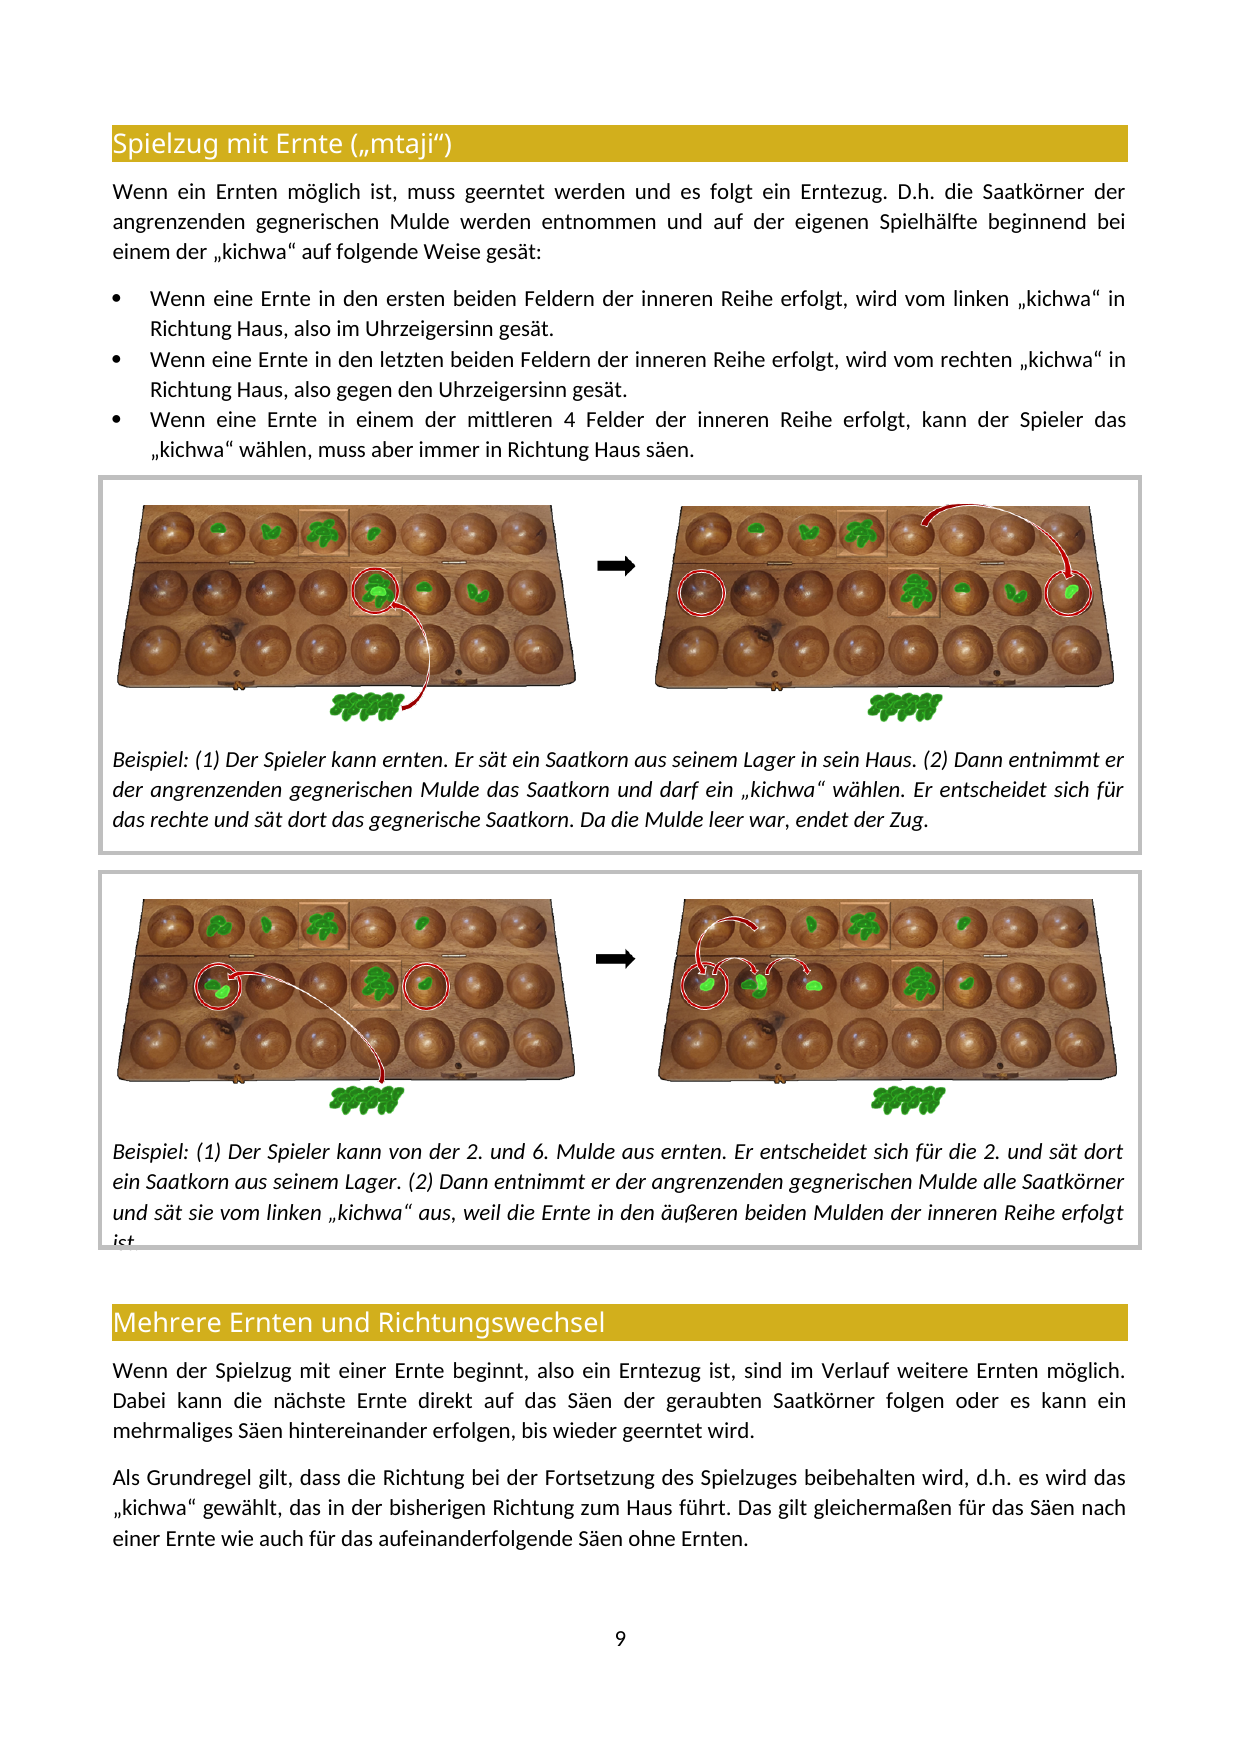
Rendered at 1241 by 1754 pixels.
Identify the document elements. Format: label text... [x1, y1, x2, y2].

subtitle Mehrere Ernten und Richtungswechsel [112, 1304, 1128, 1341]
list Wenn eine Ernte in einem der mittleren 4 Felder der inneren Reihe erfolgt, kann der Spieler das „kichwa“ wählen, muss aber immer in Richtung Haus säen. [112, 405, 1128, 463]
picture [112, 498, 1120, 726]
picture [112, 899, 1123, 1119]
text Beispiel: (1) Der Spieler kann ernten. Er sät ein Saatkorn aus seinem Lager in sein Haus. (2) Dann entnimmt er der angrenzenden gegnerischen Mulde das Saatkorn und darf ein „kichwa“ wählen. Er entscheidet sich für das rechte und sät dort das gegnerische Saatkorn. Da die Mulde leer war, endet der Zug. [112, 745, 1128, 833]
text Wenn ein Ernten möglich ist, muss geerntet werden und es folgt ein Erntezug. D.h. die Saatkörner der angrenzenden gegnerischen Mulde werden entnommen und auf der eigenen Spielhälfte beginnend bei einem der „kichwa“ auf folgende Weise gesät: [112, 177, 1128, 265]
list Wenn eine Ernte in den ersten beiden Feldern der inneren Reihe erfolgt, wird vom linken „kichwa“ in Richtung Haus, also im Uhrzeigersinn gesät. [112, 284, 1128, 342]
text Beispiel: (1) Der Spieler kann von der 2. und 6. Mulde aus ernten. Er entscheidet sich für die 2. und sät dort ein Saatkorn aus seinem Lager. (2) Dann entnimmt er der angrenzenden gegnerischen Mulde alle Saatkörner und sät sie vom linken „kichwa“ aus, weil die Ernte in den äußeren beiden Mulden der inneren Reihe erfolgt ist. [112, 1137, 1128, 1245]
list Wenn eine Ernte in den letzten beiden Feldern der inneren Reihe erfolgt, wird vom rechten „kichwa“ in Richtung Haus, also gegen den Uhrzeigersinn gesät. [112, 345, 1128, 403]
subtitle Spielzug mit Ernte („mtaji“) [112, 125, 1128, 162]
text Als Grundregel gilt, dass die Richtung bei der Fortsetzung des Spielzuges beibehalten wird, d.h. es wird das „kichwa“ gewählt, das in der bisherigen Richtung zum Haus führt. Das gilt gleichermaßen für das Säen nach einer Ernte wie auch für das aufeinanderfolgende Säen ohne Ernten. [112, 1463, 1128, 1552]
text Wenn der Spielzug mit einer Ernte beginnt, also ein Erntezug ist, sind im Verlauf weitere Ernten möglich. Dabei kann die nächste Ernte direkt auf das Säen der geraubten Saatkörner folgen oder es kann ein mehrmaliges Säen hintereinander erfolgen, bis wieder geerntet wird. [112, 1356, 1128, 1444]
